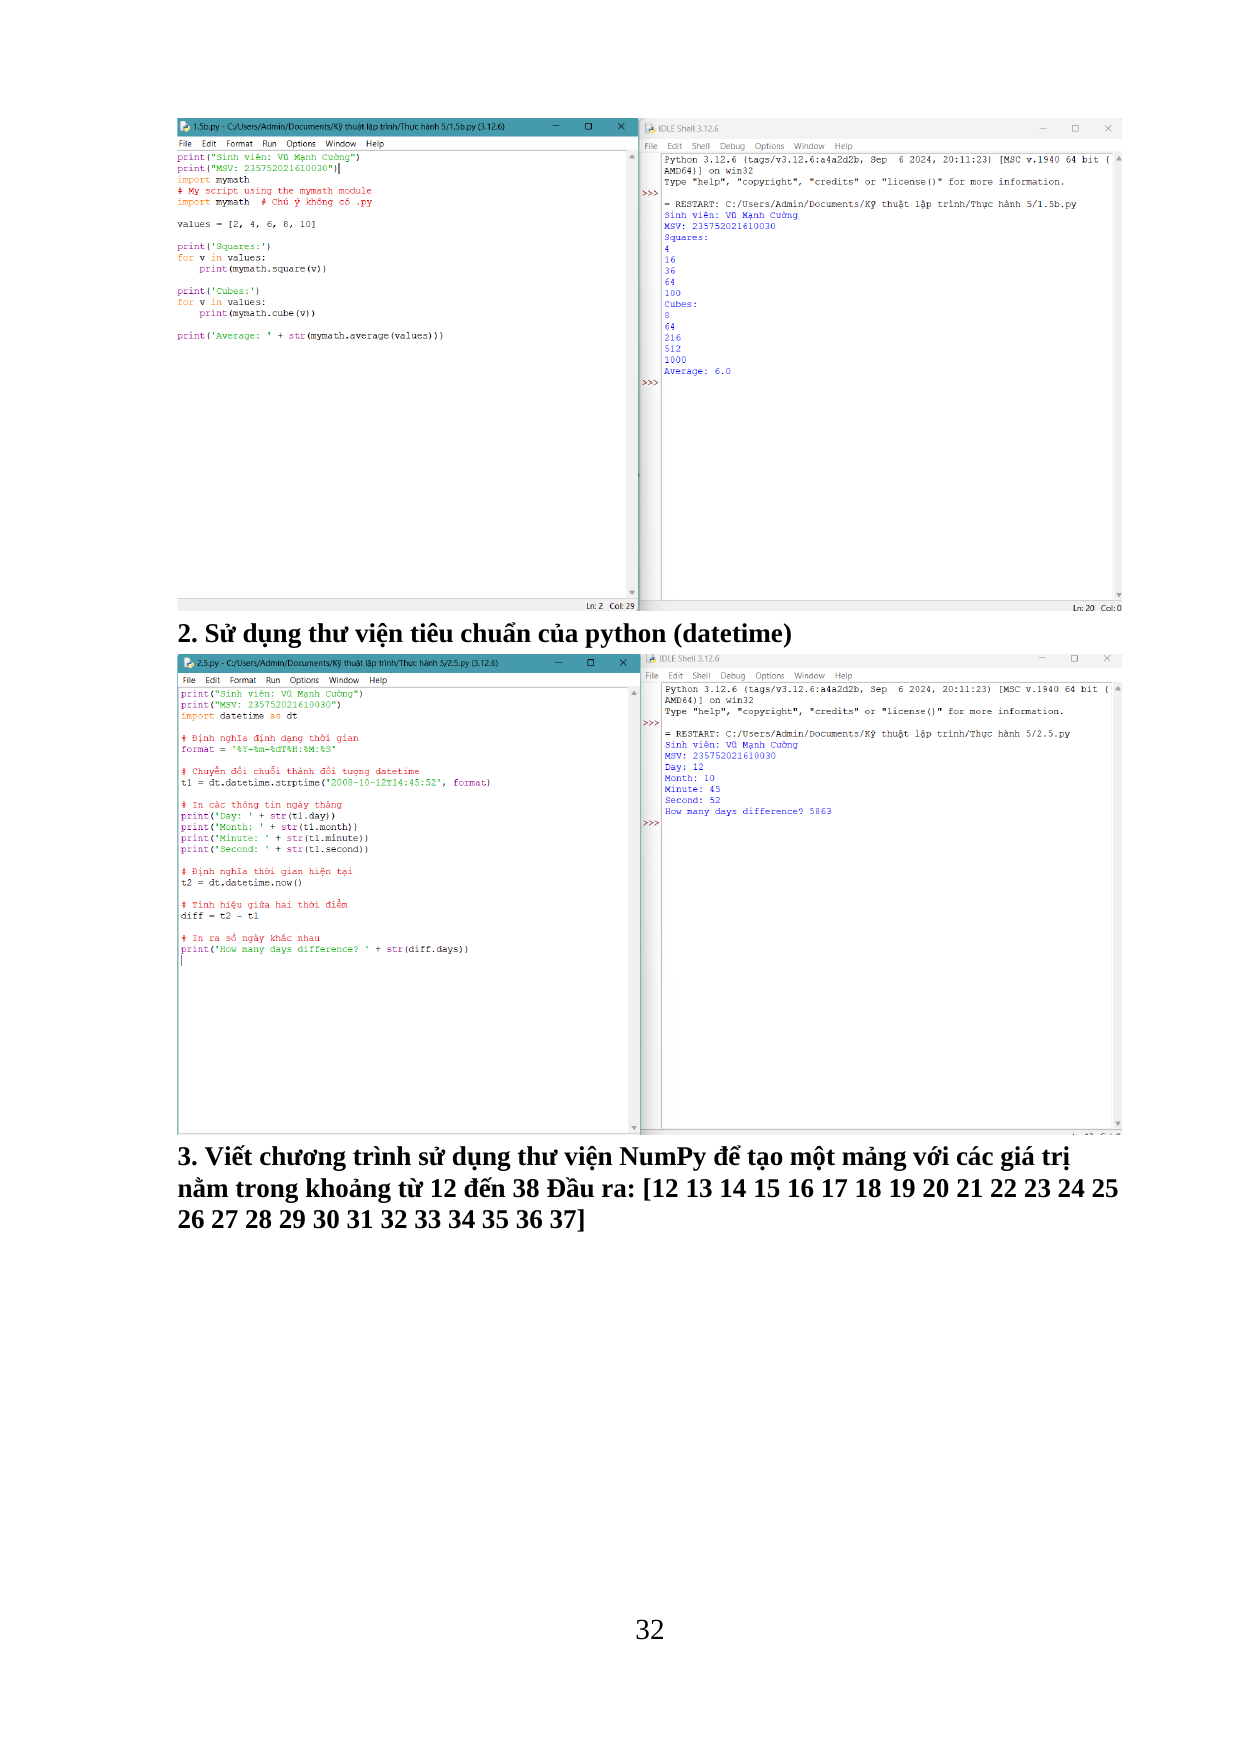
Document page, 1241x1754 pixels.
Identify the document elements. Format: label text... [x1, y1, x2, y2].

picture [177, 118, 1123, 611]
text 3. Viết chương trình sử dụng thư viện NumPy để tạo một mảng với các giá trị nằm trong khoảng từ 12 đến 38 Đầu ra: [12 13 14 15 16 17 18 19 20 21 22 23 24 25 26 27 28 29 30 31 32 33 34 35 36 37] [177, 1141, 1122, 1234]
picture [177, 654, 1123, 1135]
text 2. Sử dụng thư viện tiêu chuẩn của python (datetime) [177, 617, 1122, 648]
